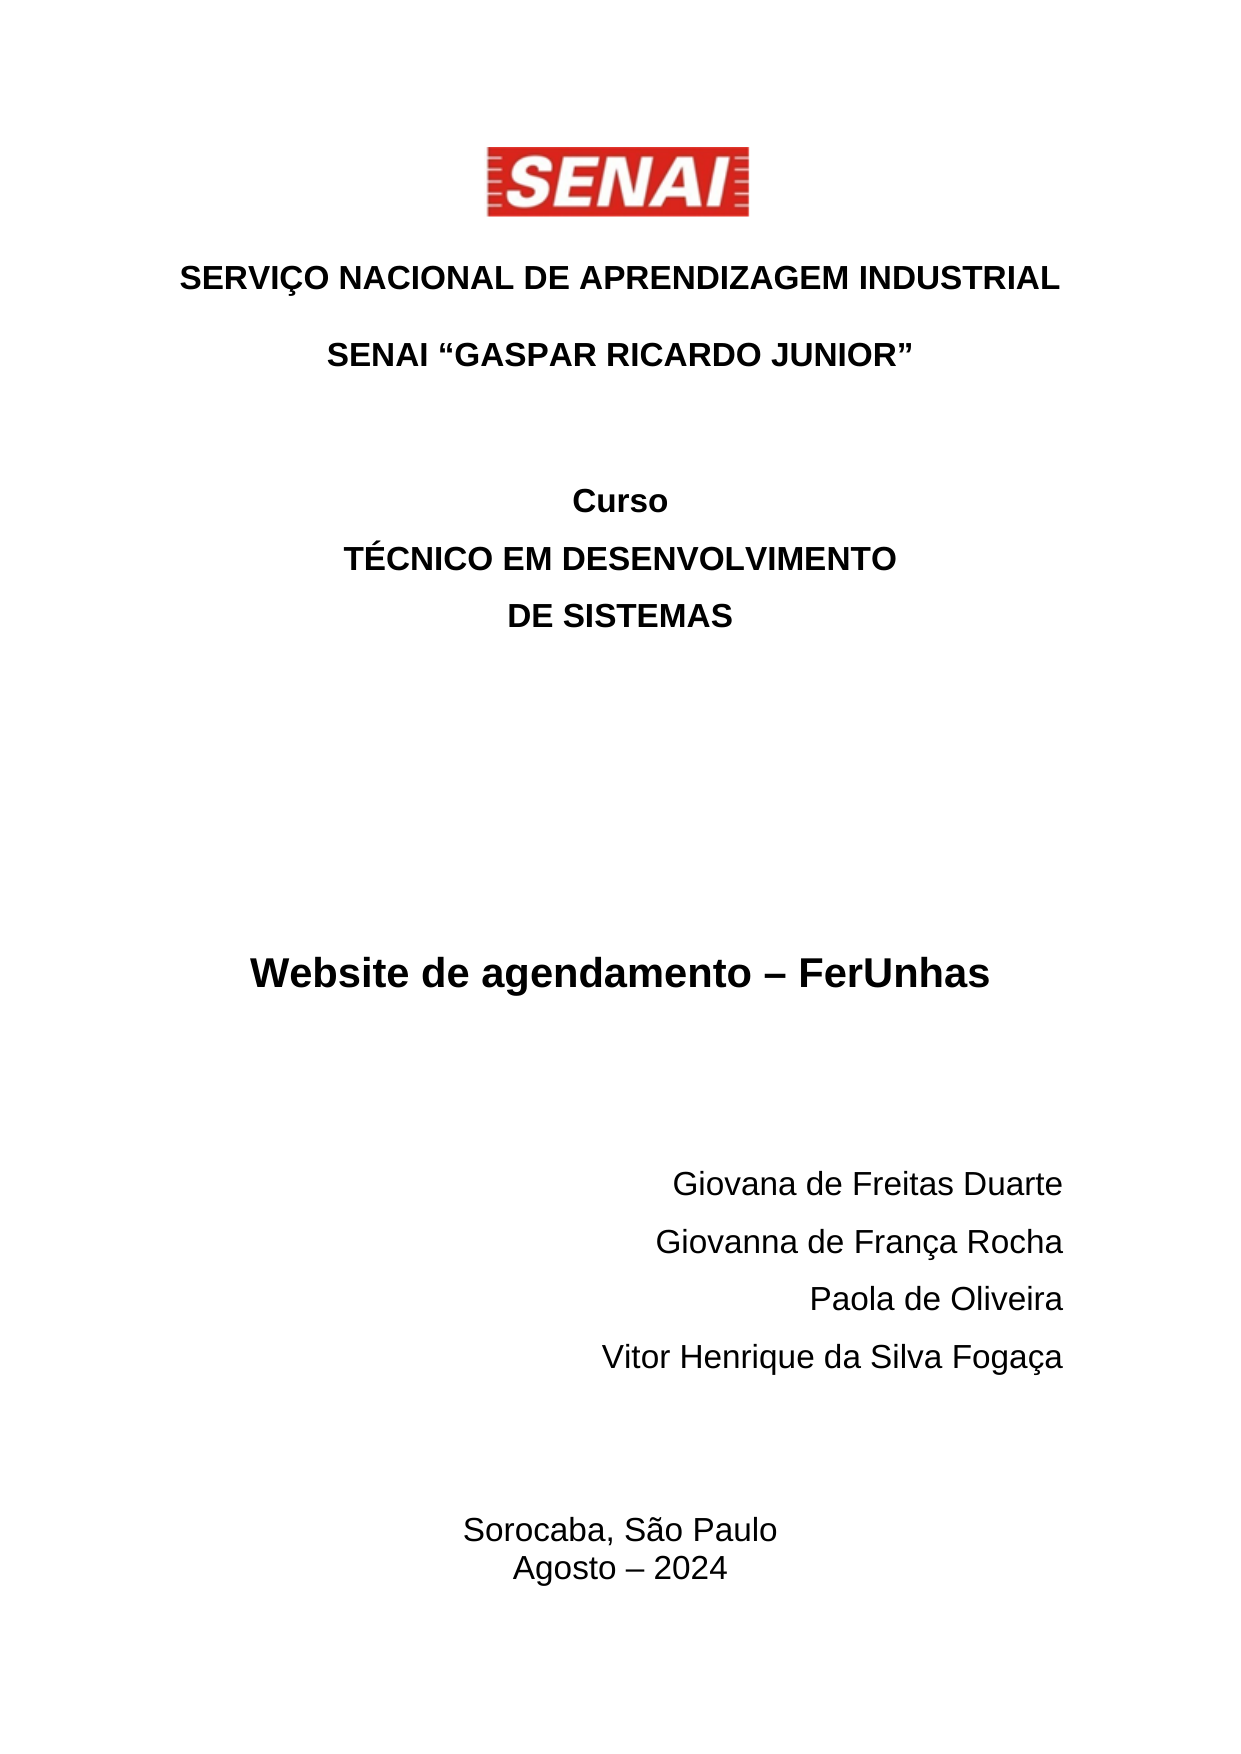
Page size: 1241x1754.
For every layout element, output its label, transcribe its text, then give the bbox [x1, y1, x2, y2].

title Giovana de Freitas Duarte [177, 1164, 1063, 1202]
text SERVIÇO NACIONAL DE APRENDIZAGEM INDUSTRIAL [177, 258, 1063, 296]
title Sorocaba, São Paulo [177, 1510, 1063, 1548]
text SENAI “GASPAR RICARDO JUNIOR” [177, 335, 1063, 373]
picture [484, 147, 757, 220]
title Website de agendamento – FerUnhas [177, 948, 1063, 996]
title TÉCNICO EM DESENVOLVIMENTO [177, 538, 1063, 577]
title Curso [177, 481, 1063, 519]
title Giovanna de França Rocha [177, 1222, 1063, 1260]
title Vitor Henrique da Silva Fogaça [177, 1337, 1063, 1375]
title Paola de Oliveira [177, 1279, 1063, 1318]
title DE SISTEMAS [177, 596, 1063, 634]
title Agosto – 2024 [177, 1548, 1063, 1587]
